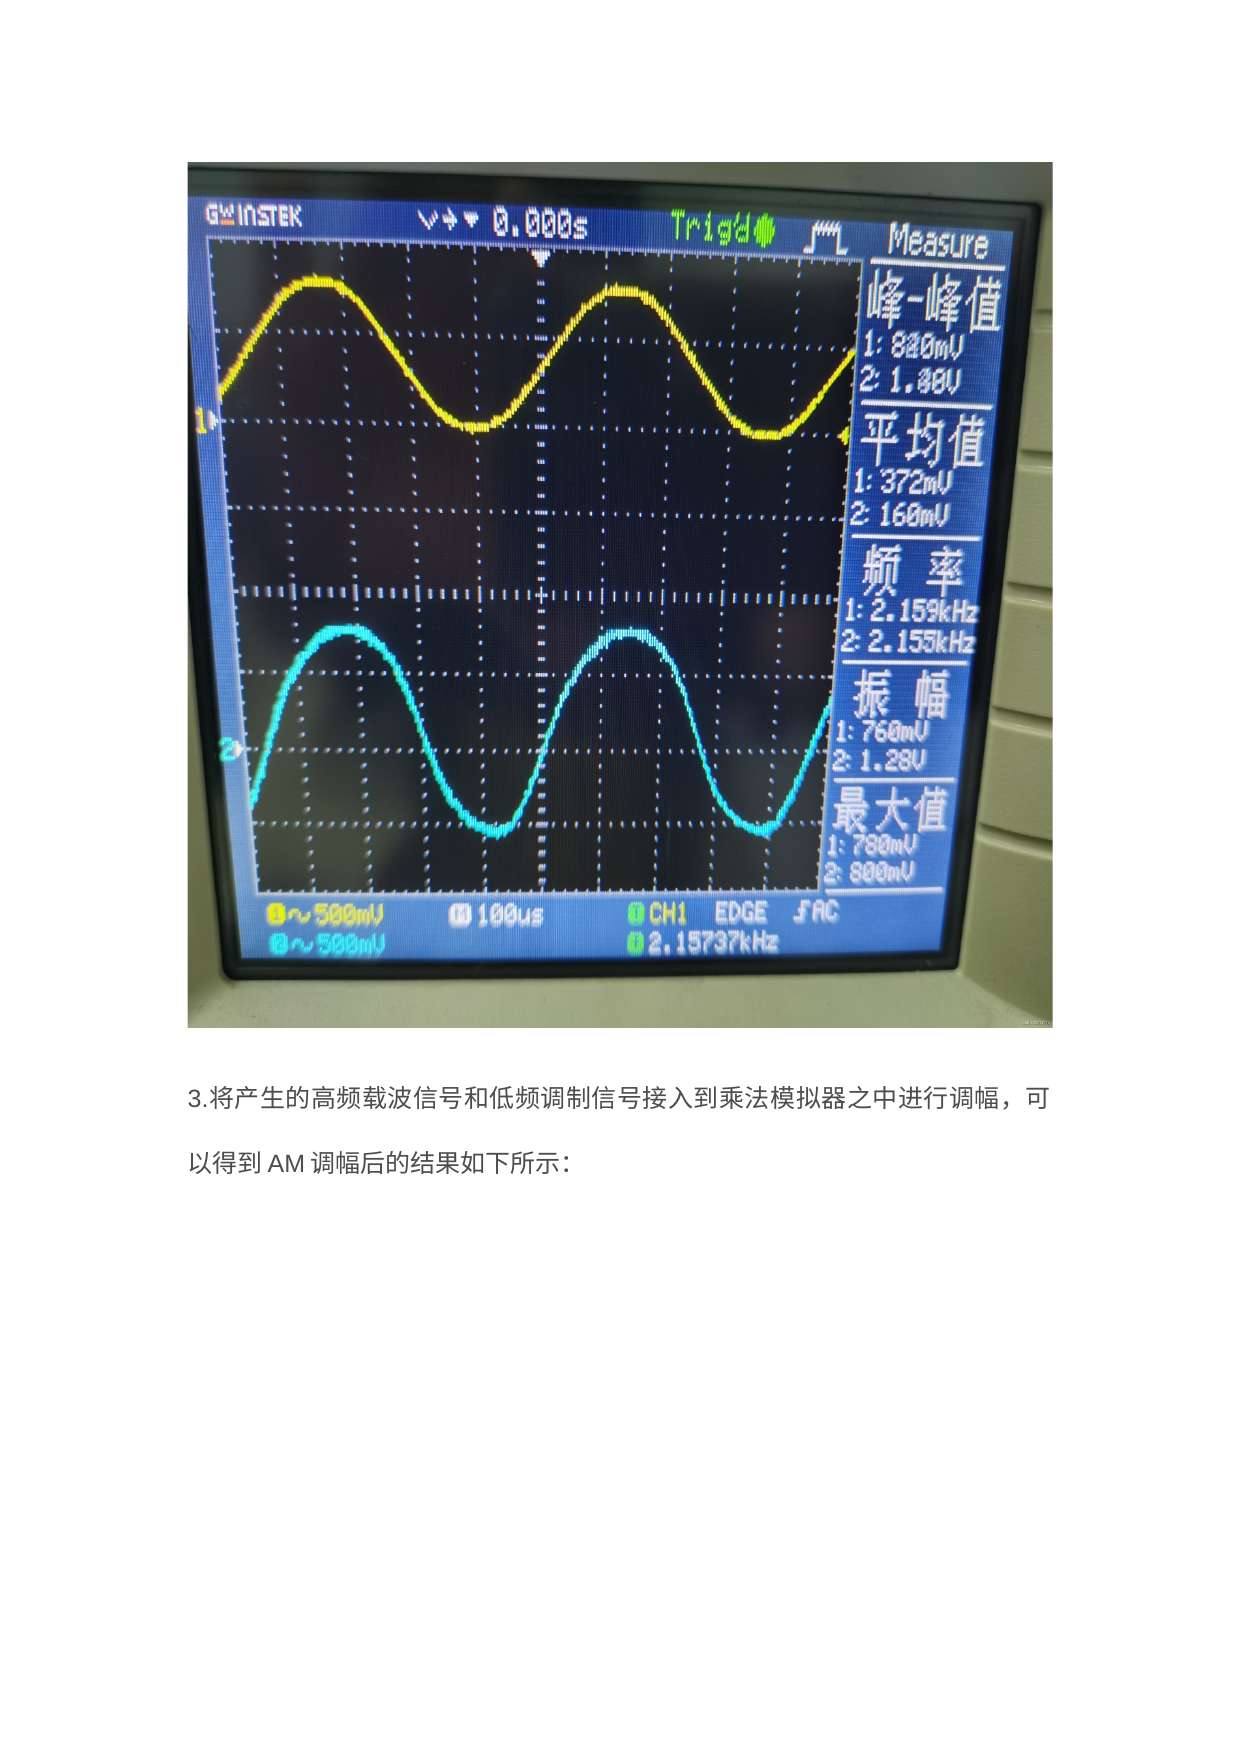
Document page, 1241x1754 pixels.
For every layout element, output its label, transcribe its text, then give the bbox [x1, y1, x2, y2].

text 3.将产生的高频载波信号和低频调制信号接入到乘法模拟器之中进行调幅，可以得到AM调幅后的结果如下所示： [187, 1064, 1053, 1194]
picture [187, 162, 1053, 1028]
